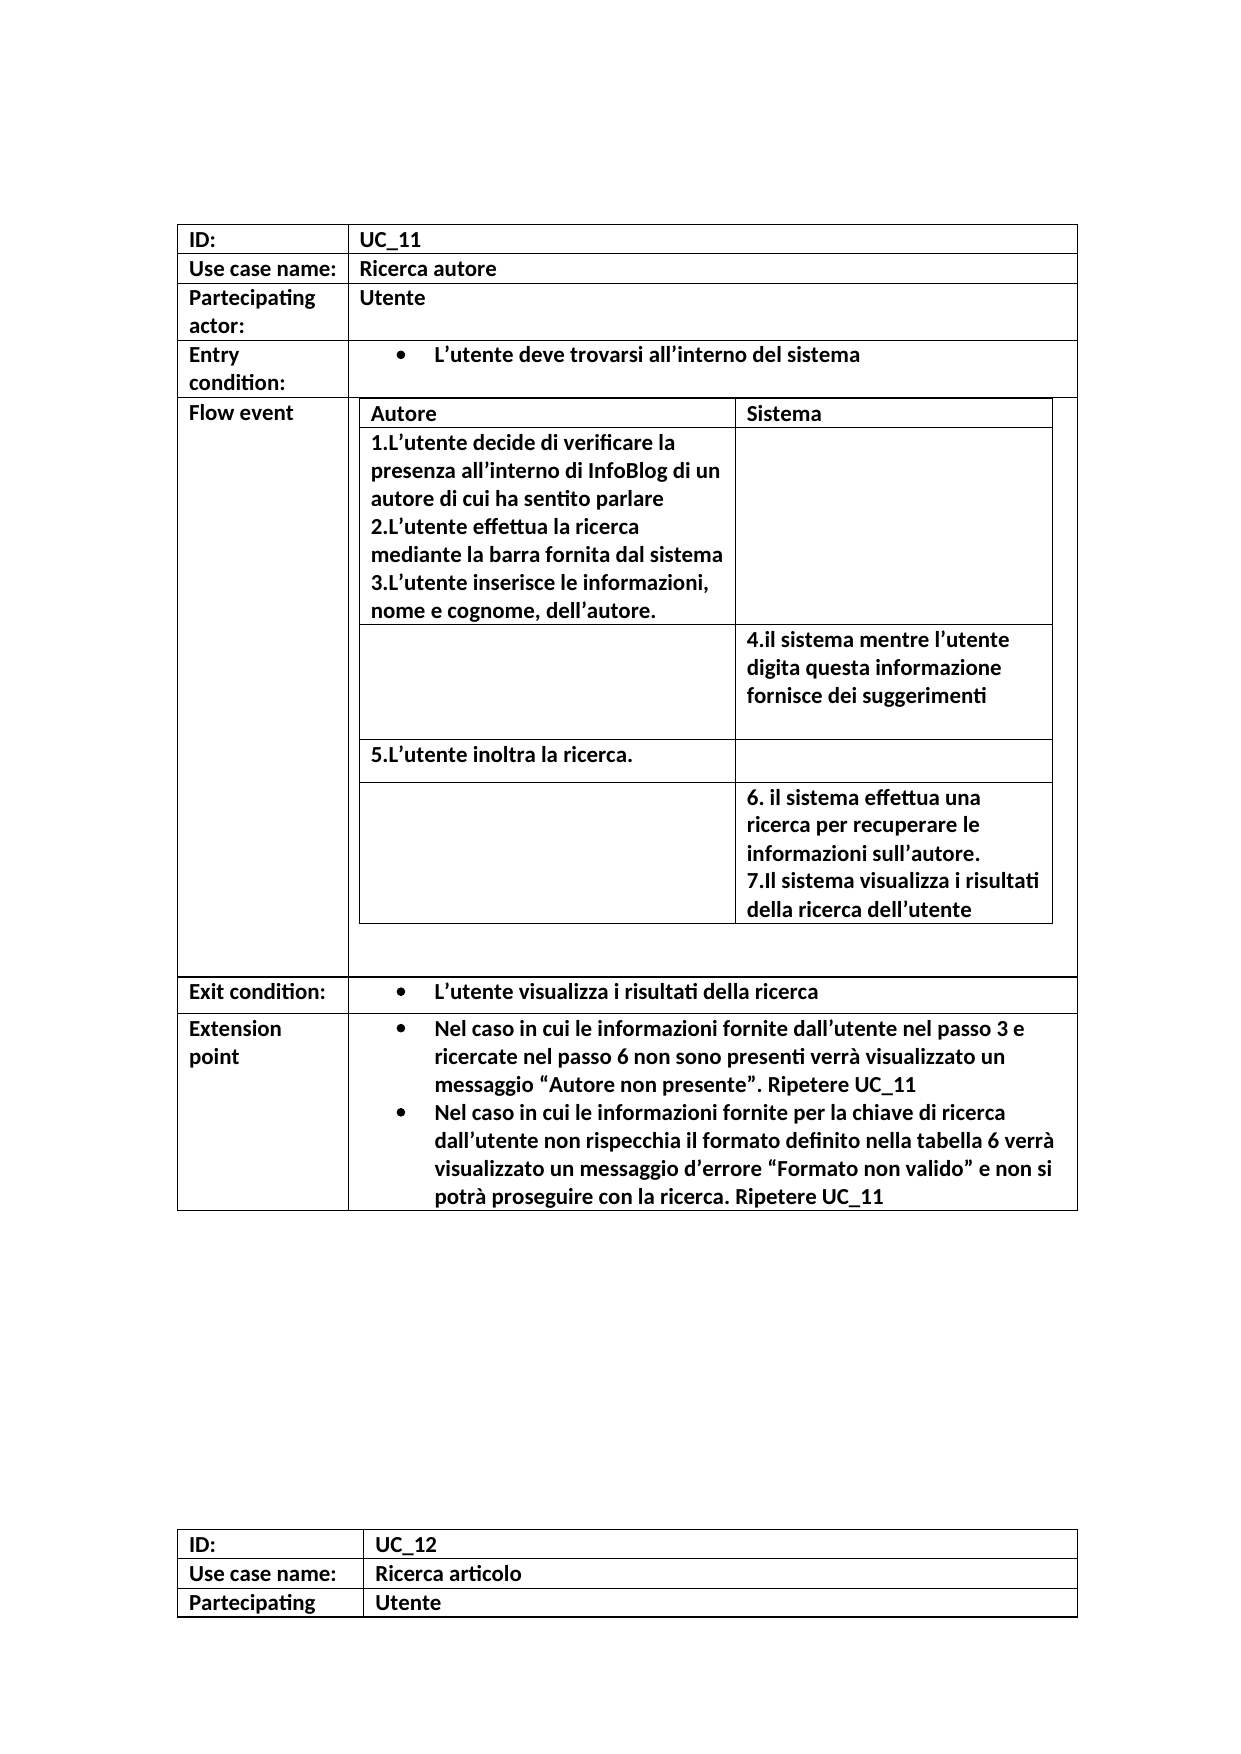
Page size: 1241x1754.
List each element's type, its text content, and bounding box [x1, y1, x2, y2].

table_cell Nel caso in cui le informazioni fornite dall’utente nel passo 3 e ricercate nel passo 6 non sono presenti verrà visualizzato un messaggio “Autore non presente”. Ripetere UC_11 Nel caso in cui le informazioni fornite per la chiave di ricerca dall’utente non rispecchia il formato definito nella tabella 6 verrà visualizzato un messaggio d’errore “Formato non valido” e non si potrà proseguire con la ricerca. Ripetere UC_11 [349, 1014, 1077, 1210]
table_cell Ricerca articolo [364, 1559, 1077, 1587]
table_cell Partecipating actor: [178, 284, 348, 339]
table_header ID: [178, 1530, 363, 1558]
table_cell Utente [349, 284, 1077, 339]
table_cell Exit condition: [178, 978, 348, 1013]
table_cell Extension point [178, 1014, 348, 1210]
table_header ID: [178, 225, 348, 253]
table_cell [178, 1589, 363, 1616]
table_cell L’utente visualizza i risultati della ricerca [349, 978, 1077, 1013]
table_cell [349, 398, 1077, 976]
table_cell Entry condition: [178, 341, 348, 397]
table_cell Ricerca autore [349, 254, 1077, 282]
table_cell L’utente deve trovarsi all’interno del sistema [349, 341, 1077, 397]
table_cell Use case name: [178, 254, 348, 282]
table_header UC_11 [349, 225, 1077, 253]
table_cell Utente [364, 1589, 1077, 1616]
table_header UC_12 [364, 1530, 1077, 1558]
table_cell Use case name: [178, 1559, 363, 1587]
table_cell Flow event [178, 398, 348, 976]
